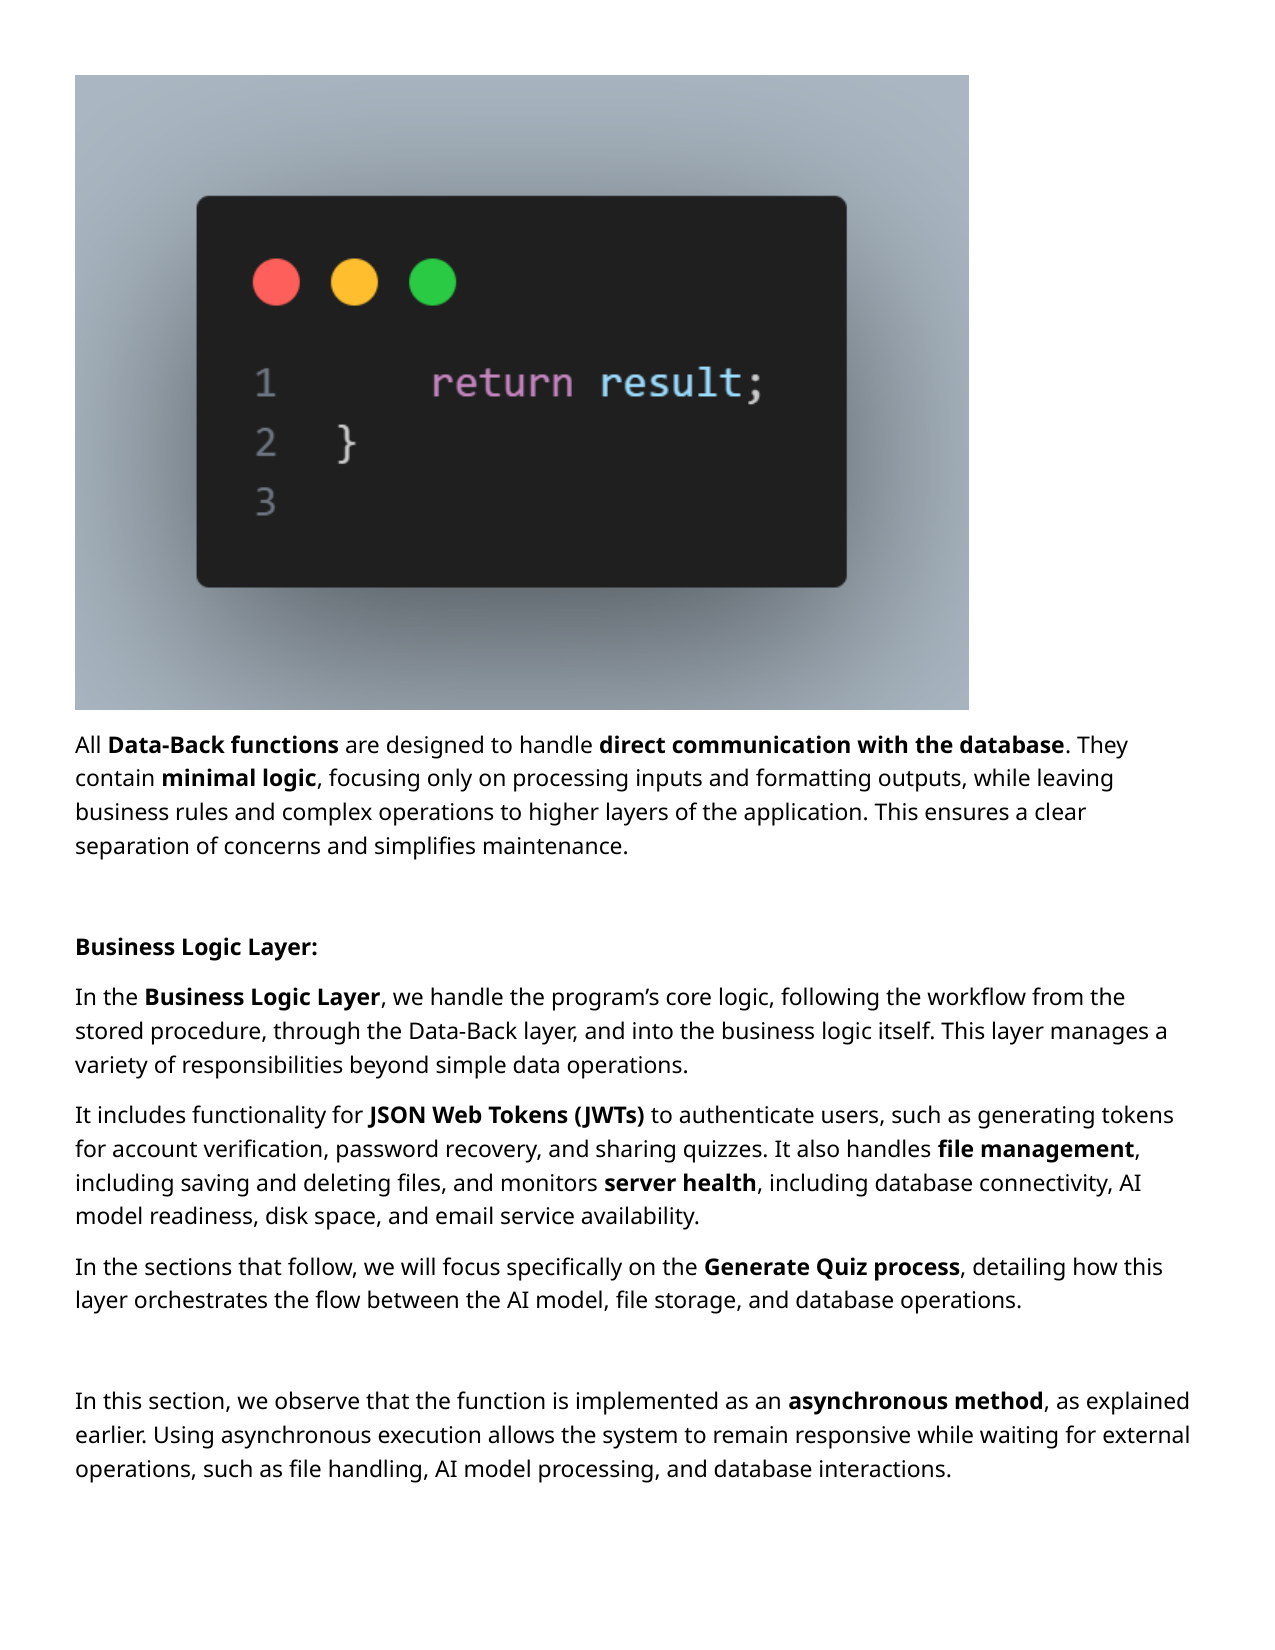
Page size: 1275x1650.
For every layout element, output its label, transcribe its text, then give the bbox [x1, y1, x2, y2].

text In the sections that follow, we will focus specifically on the Generate Quiz process, detailing how this layer orchestrates the flow between the AI model, file storage, and database operations. [75, 1251, 1200, 1316]
text It includes functionality for JSON Web Tokens (JWTs) to authenticate users, such as generating tokens for account verification, password recovery, and sharing quizzes. It also handles file management, including saving and deleting files, and monitors server health, including database connectivity, AI model readiness, disk space, and email service availability. [75, 1099, 1200, 1231]
picture [75, 75, 969, 710]
text All Data-Back functions are designed to handle direct communication with the database. They contain minimal logic, focusing only on processing inputs and formatting outputs, while leaving business rules and complex operations to higher layers of the application. This ensures a clear separation of concerns and simplifies maintenance. [75, 728, 1200, 861]
text In the Business Logic Layer, we handle the program’s core logic, following the workflow from the stored procedure, through the Data-Back layer, and into the business logic itself. This layer manages a variety of responsibilities beyond simple data operations. [75, 981, 1200, 1080]
text In this section, we observe that the function is implemented as an asynchronous method, as explained earlier. Using asynchronous execution allows the system to remain responsive while waiting for external operations, such as file handling, AI model processing, and database interactions. [75, 1385, 1200, 1484]
text Business Logic Layer: [75, 931, 1200, 962]
